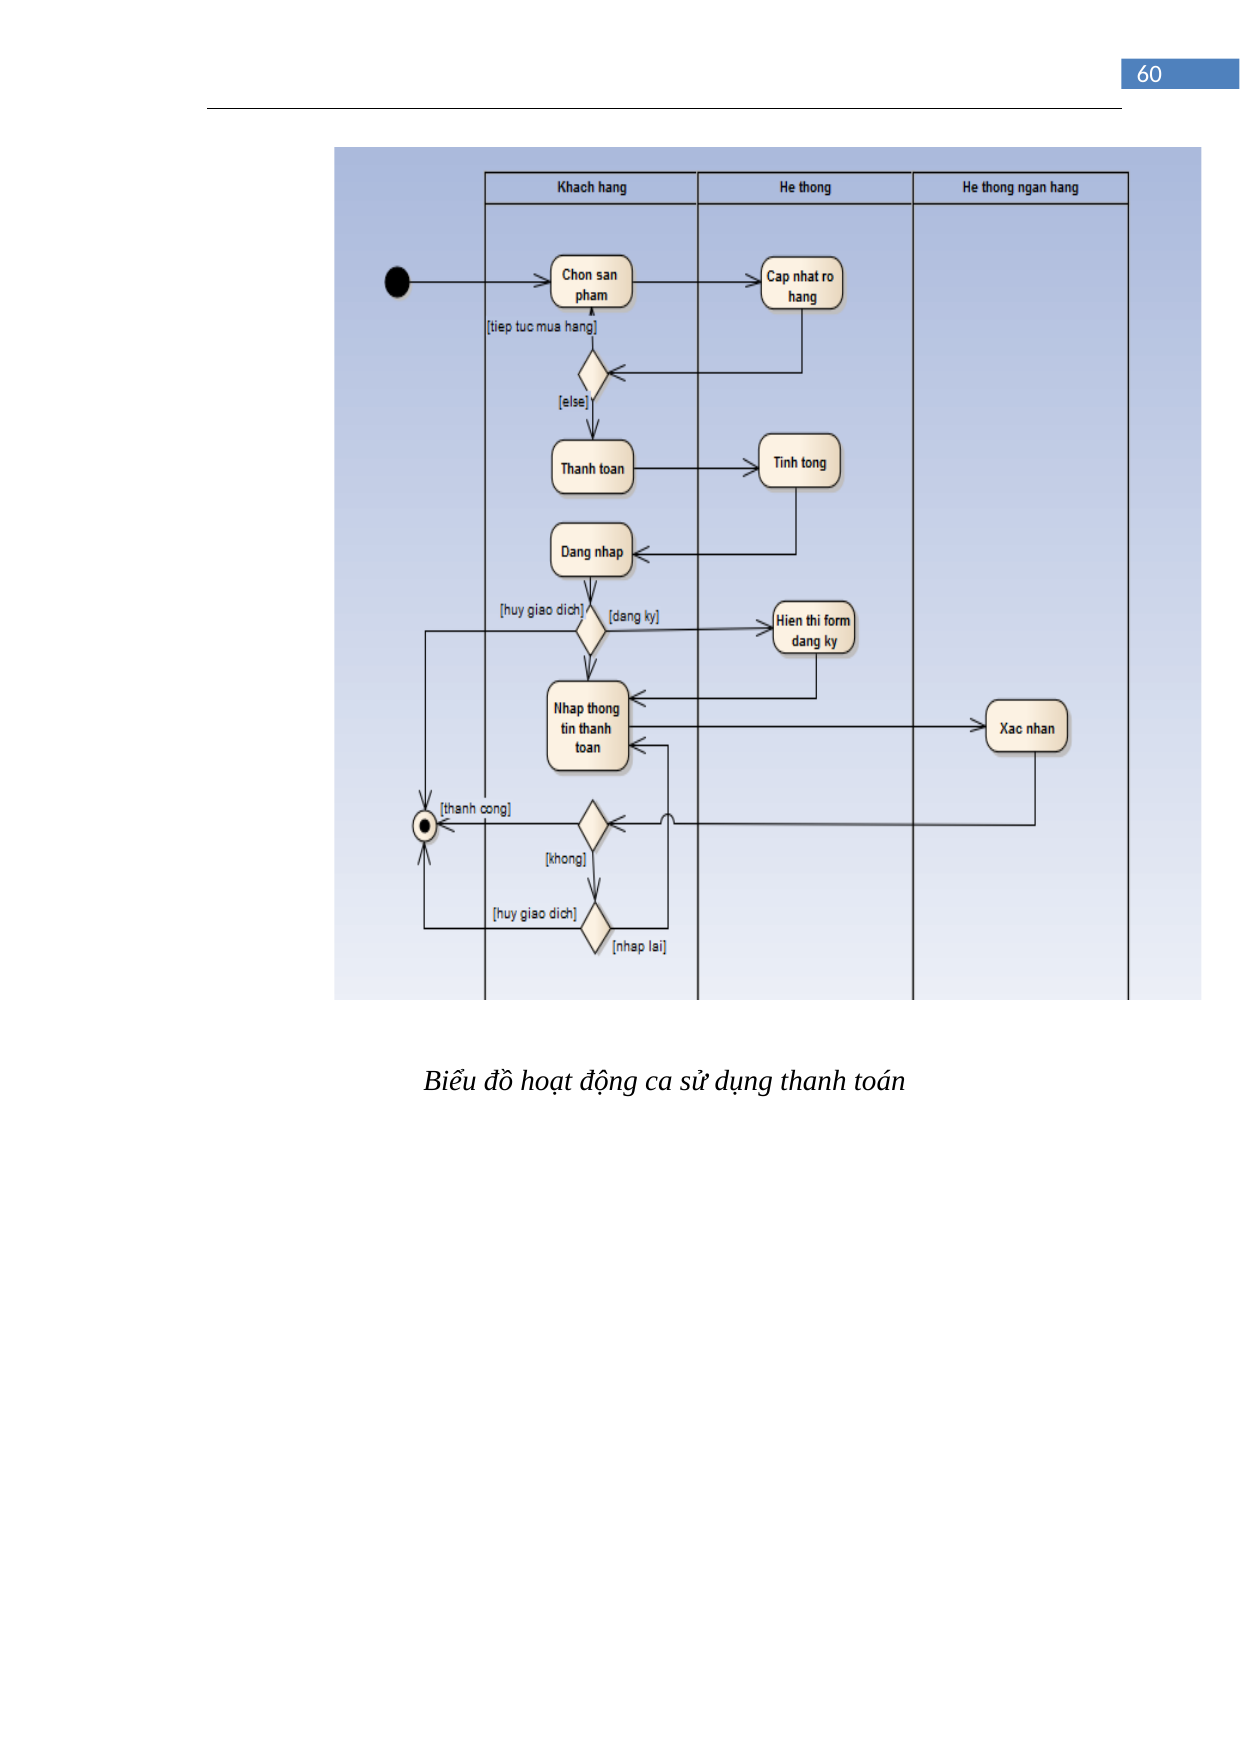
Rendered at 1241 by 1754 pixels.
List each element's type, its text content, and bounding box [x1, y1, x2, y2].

picture [334, 147, 1202, 1000]
text Biểu đồ hoạt động ca sử dụng thanh toán [207, 1063, 1122, 1097]
